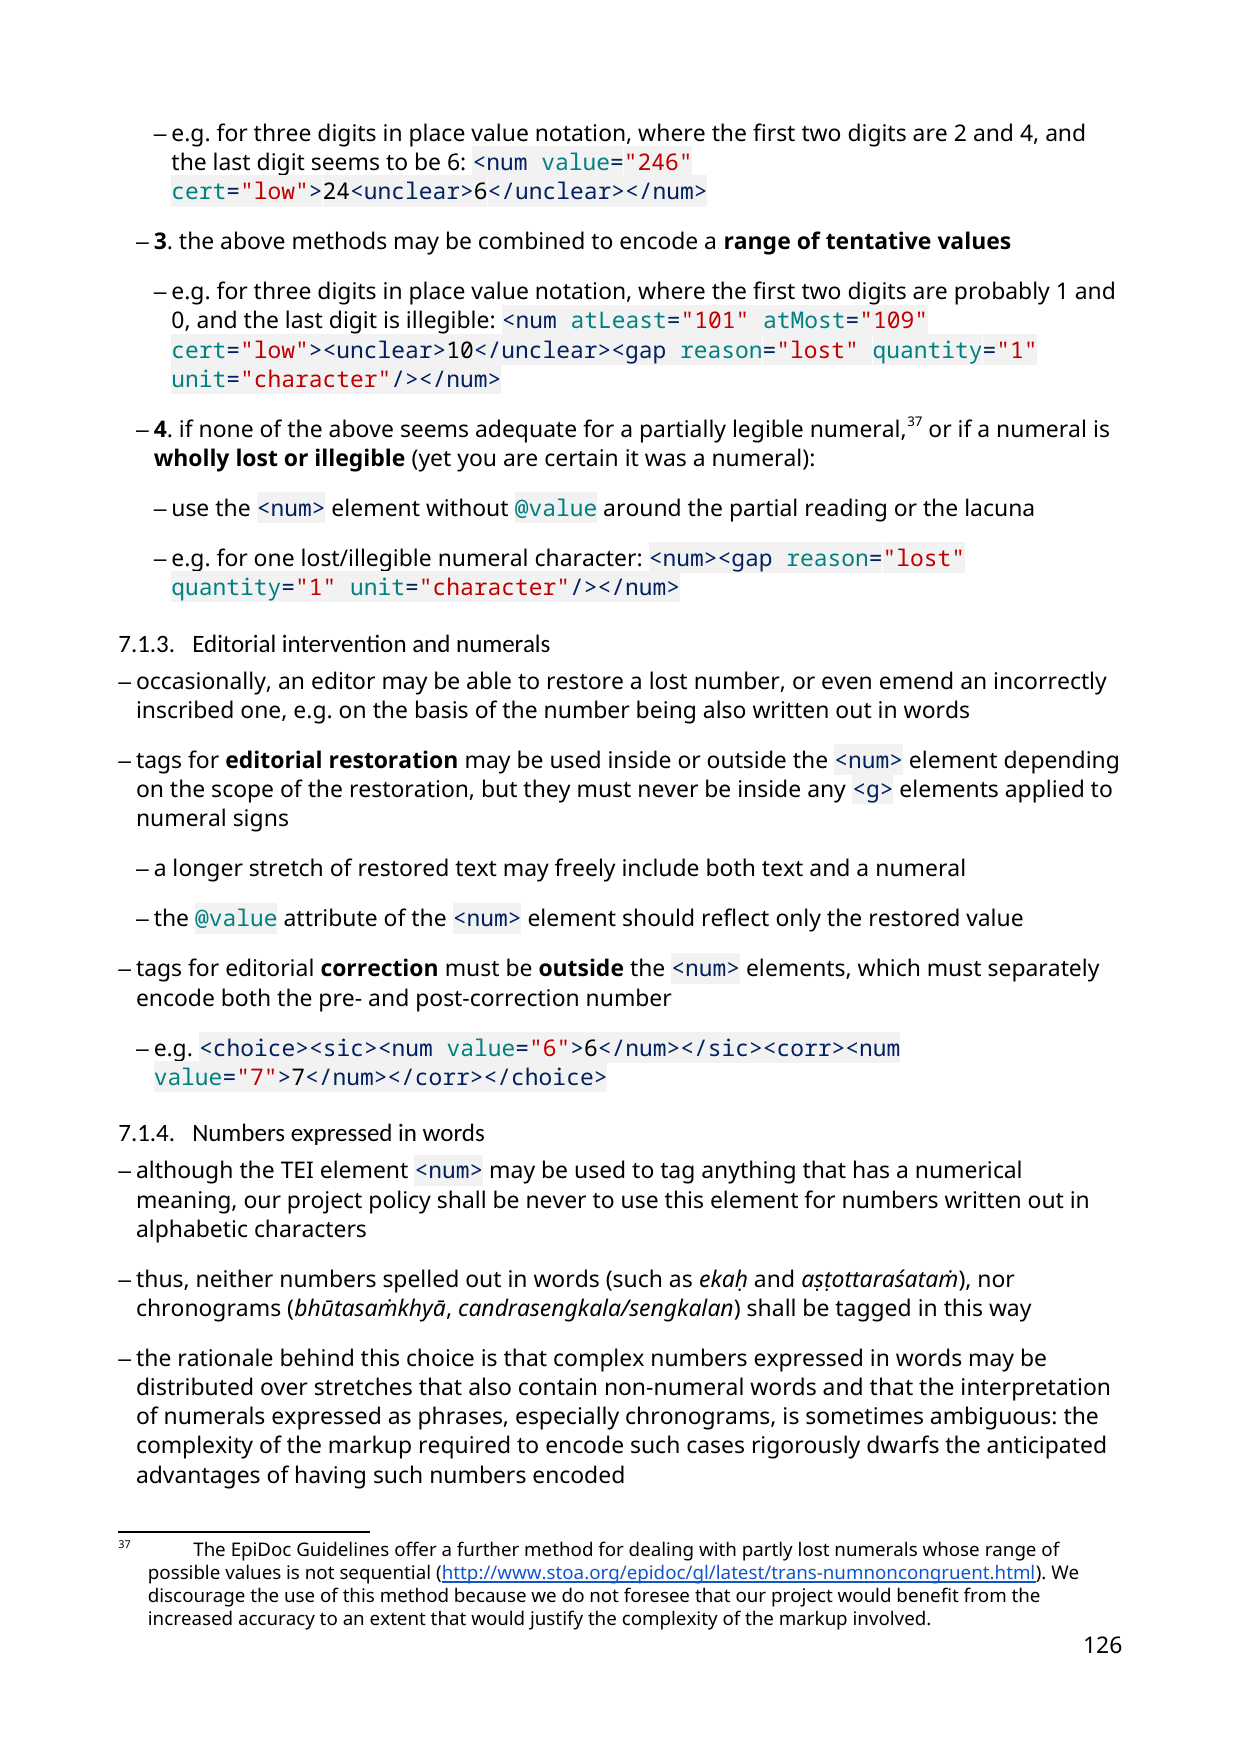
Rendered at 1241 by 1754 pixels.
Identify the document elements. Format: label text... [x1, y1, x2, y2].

list use the <num> element without @value around the partial reading or the lacuna [597, 493, 1122, 522]
list e.g. <choice><sic><num value="6">6</num></sic><corr><num value="7">7</num></corr></choice> [607, 1033, 1122, 1091]
list 3. the above methods may be combined to encode a range of tentative values [136, 226, 1122, 256]
subtitle Numbers expressed in words [118, 1112, 1122, 1149]
list e.g. for one lost/illegible numeral character: <num><gap reason="lost" quantity="1" unit="character"/></num> [153, 543, 649, 601]
subtitle Editorial intervention and numerals [118, 622, 1122, 660]
list tags for editorial correction must be outside the <num> elements, which must separately encode both the pre- and post-correction number [118, 953, 1122, 1012]
list occasionally, an editor may be able to restore a lost number, or even emend an incorrectly inscribed one, e.g. on the basis of the number being also written out in words [118, 666, 1122, 724]
list a longer stretch of restored text may freely include both text and a numeral [136, 853, 1122, 883]
list tags for editorial restoration may be used inside or outside the <num> element depending on the scope of the restoration, but they must never be inside any <g> elements applied to numeral signs [118, 745, 1122, 833]
list e.g. for three digits in place value notation, where the first two digits are 2 and 4, and the last digit seems to be 6: <num value="246" cert="low">24<unclear>6</unclear></num> [153, 118, 1122, 206]
list the @value attribute of the <num> element should reflect only the restored value [521, 903, 1122, 933]
list e.g. for three digits in place value notation, where the first two digits are probably 1 and 0, and the last digit is illegible: <num atLeast="101" atMost="109" cert="low"><unclear>10</unclear><gap reason="lost" quantity="1" unit="character"/></num> [153, 276, 1122, 393]
list thus, neither numbers spelled out in words (such as ekaḥ and aṣṭottaraśataṁ), nor chronograms (bhūtasaṁkhyā, candrasengkala/sengkalan) shall be tagged in this way [118, 1264, 1122, 1322]
list although the TEI element <num> may be used to tag anything that has a numerical meaning, our project policy shall be never to use this element for numbers written out in alphabetic characters [118, 1156, 1122, 1243]
list e.g. for one lost/illegible numeral character: <num><gap reason="lost" quantity="1" unit="character"/></num> [680, 543, 1122, 601]
list the @value attribute of the <num> element should reflect only the restored value [277, 903, 453, 933]
list the rationale behind this choice is that complex numbers expressed in words may be distributed over stretches that also contain non-numeral words and that the interpretation of numerals expressed as phrases, especially chronograms, is sometimes ambiguous: the complexity of the markup required to encode such cases rigorously dwarfs the anticipated advantages of having such numbers encoded [118, 1343, 1122, 1489]
list use the <num> element without @value around the partial reading or the lacuna [325, 493, 515, 522]
list 4. if none of the above seems adequate for a partially legible numeral, or if a numeral is wholly lost or illegible (yet you are certain it was a numeral): [136, 414, 1122, 472]
